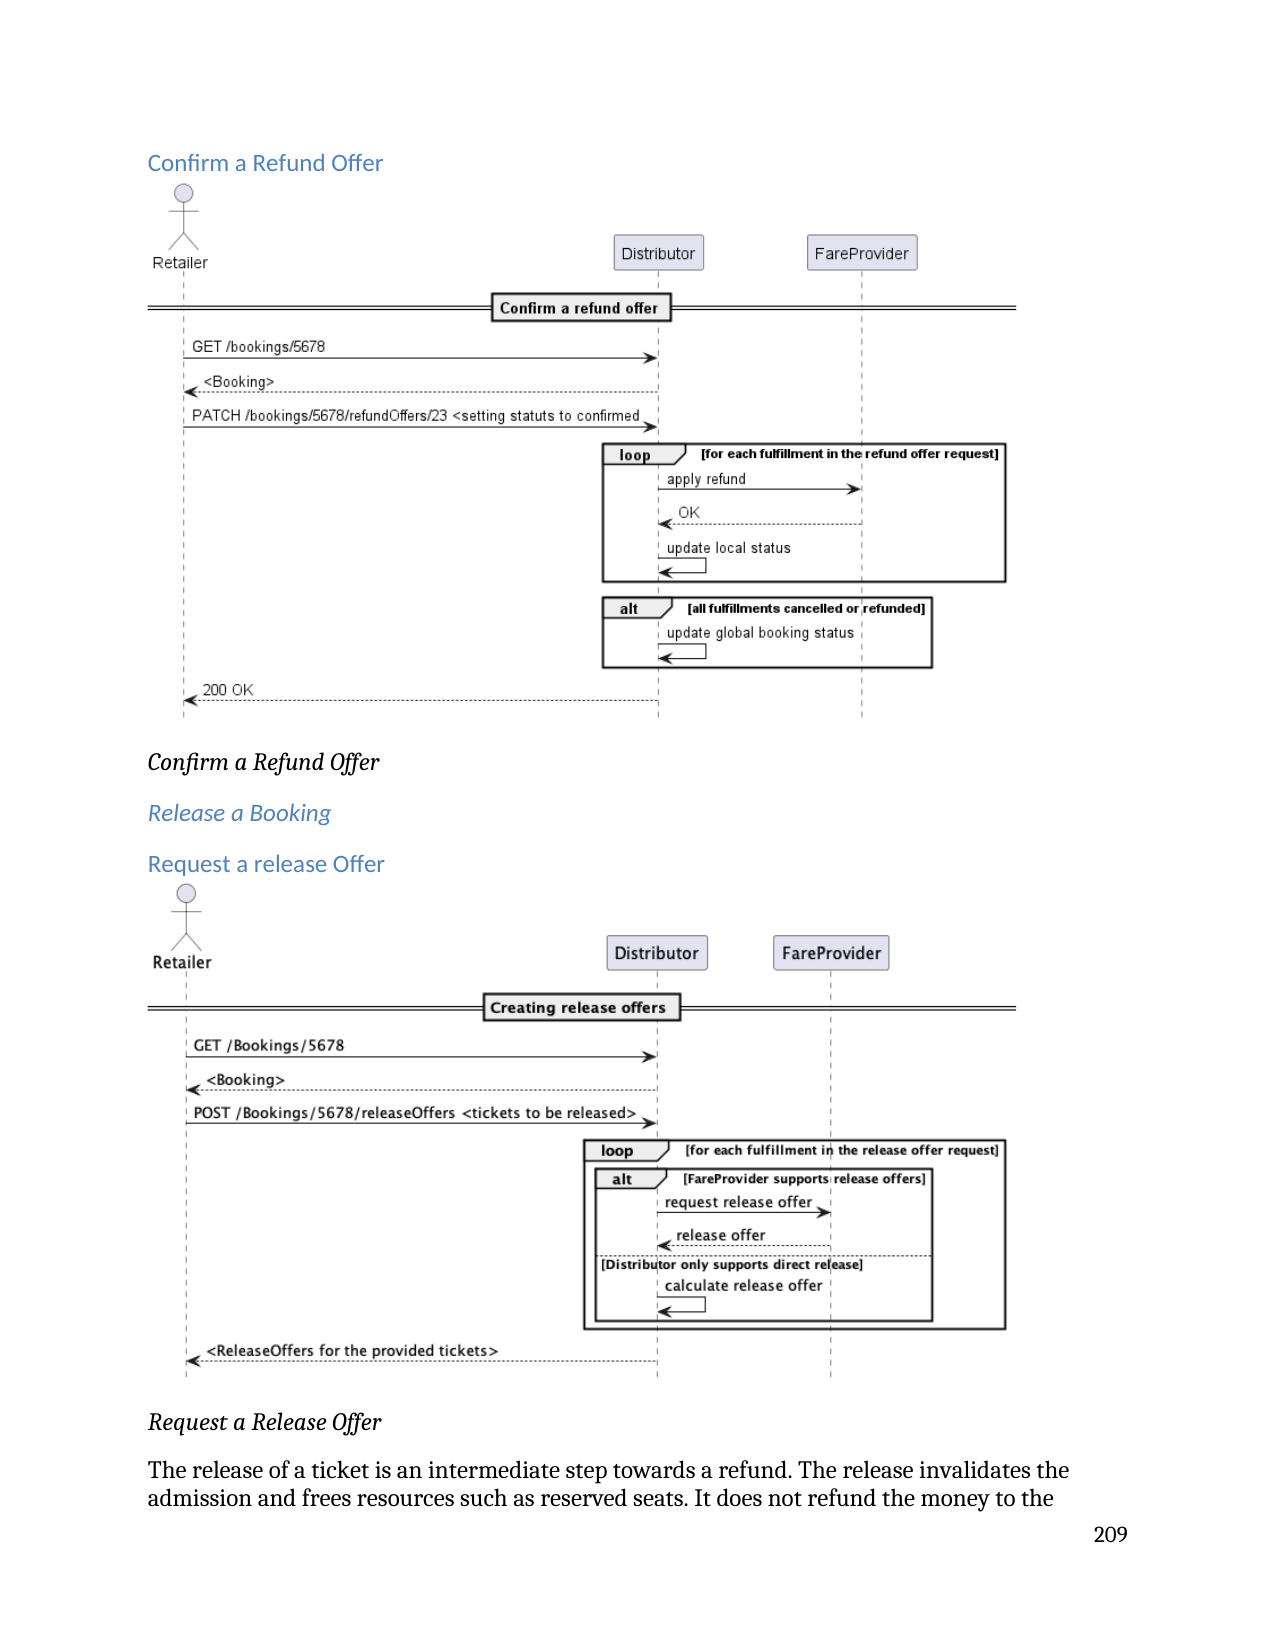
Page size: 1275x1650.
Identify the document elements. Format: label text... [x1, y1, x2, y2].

subtitle Confirm a Refund Offer [148, 148, 1127, 178]
picture [147, 879, 1023, 1388]
subtitle Request a release Offer [148, 848, 1127, 879]
text Request a Release Offer [148, 1408, 1127, 1437]
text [148, 1456, 1127, 1513]
text Confirm a Refund Offer [148, 748, 1127, 776]
picture [147, 178, 1023, 727]
subtitle Release a Booking [148, 797, 1127, 828]
